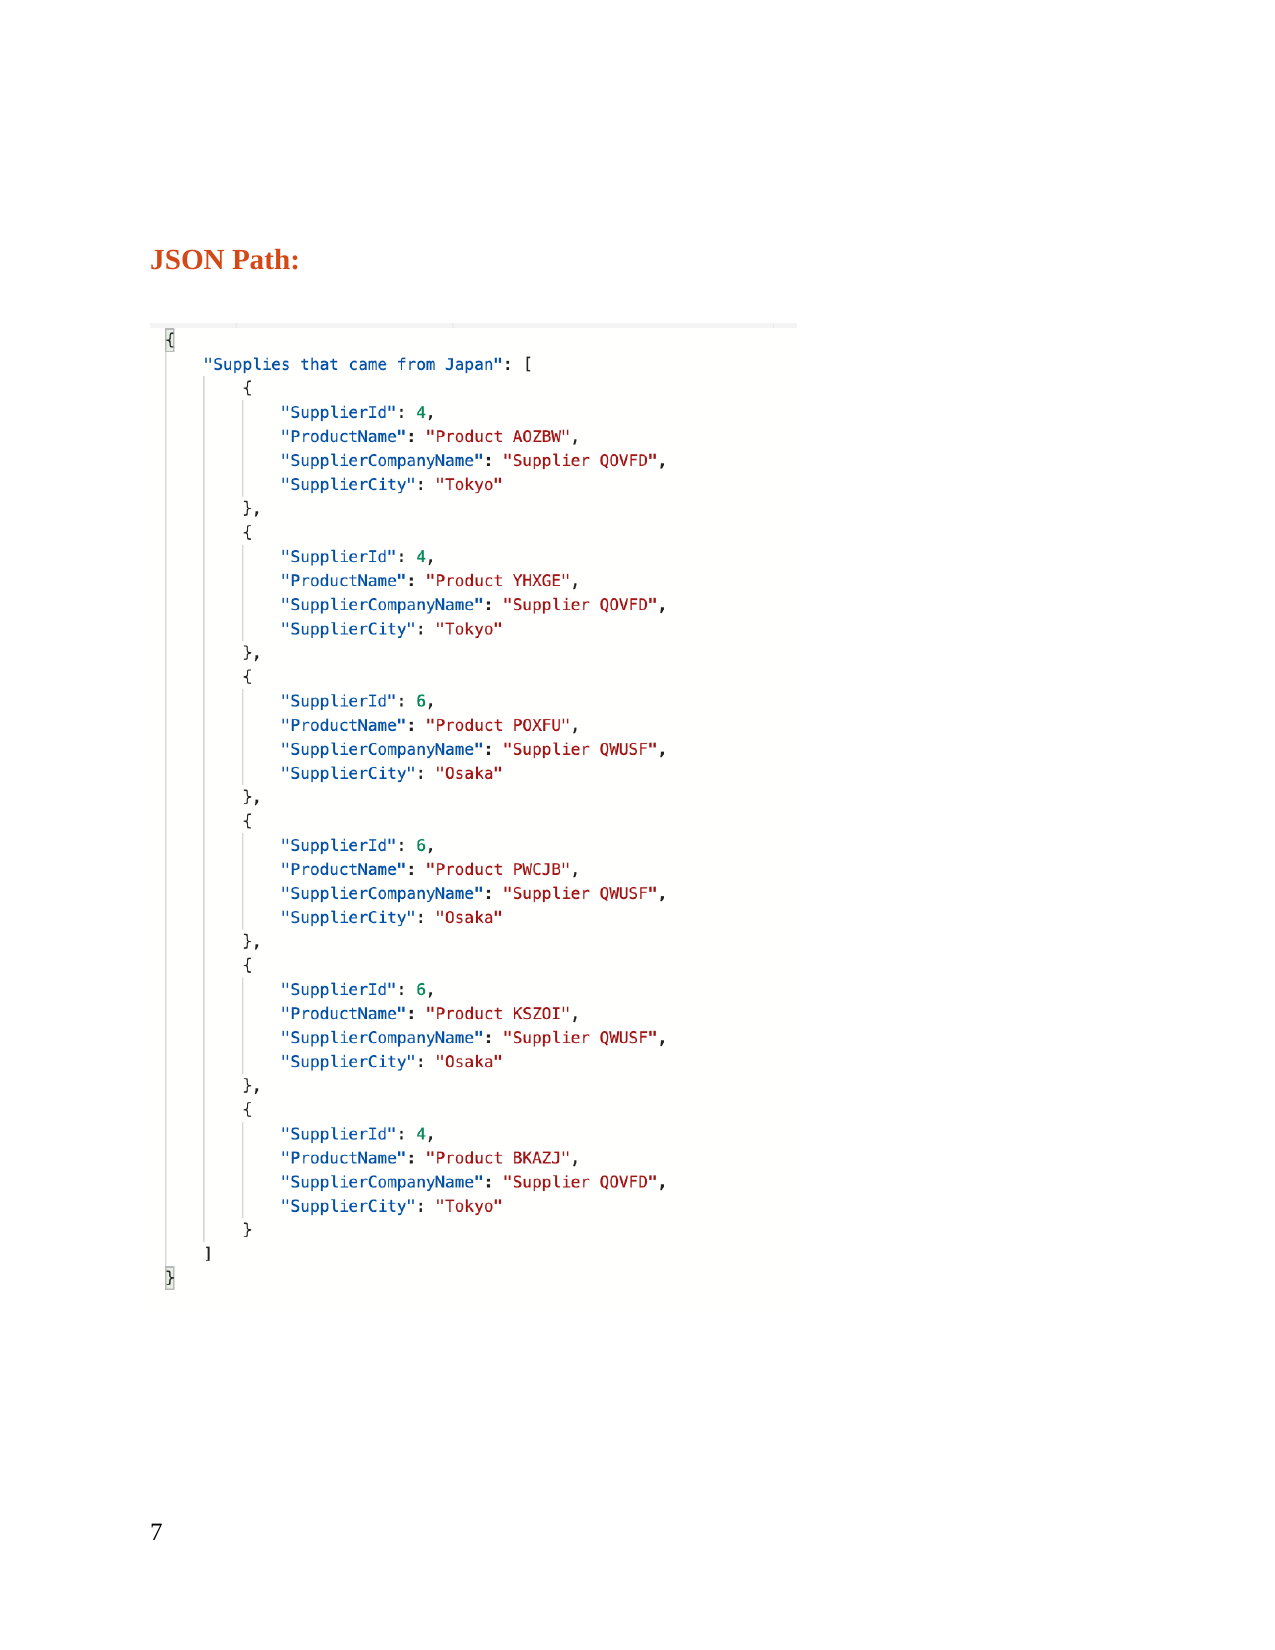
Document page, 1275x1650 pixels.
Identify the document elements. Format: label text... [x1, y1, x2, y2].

picture [150, 323, 798, 1309]
subtitle JSON Path: [150, 242, 1125, 276]
